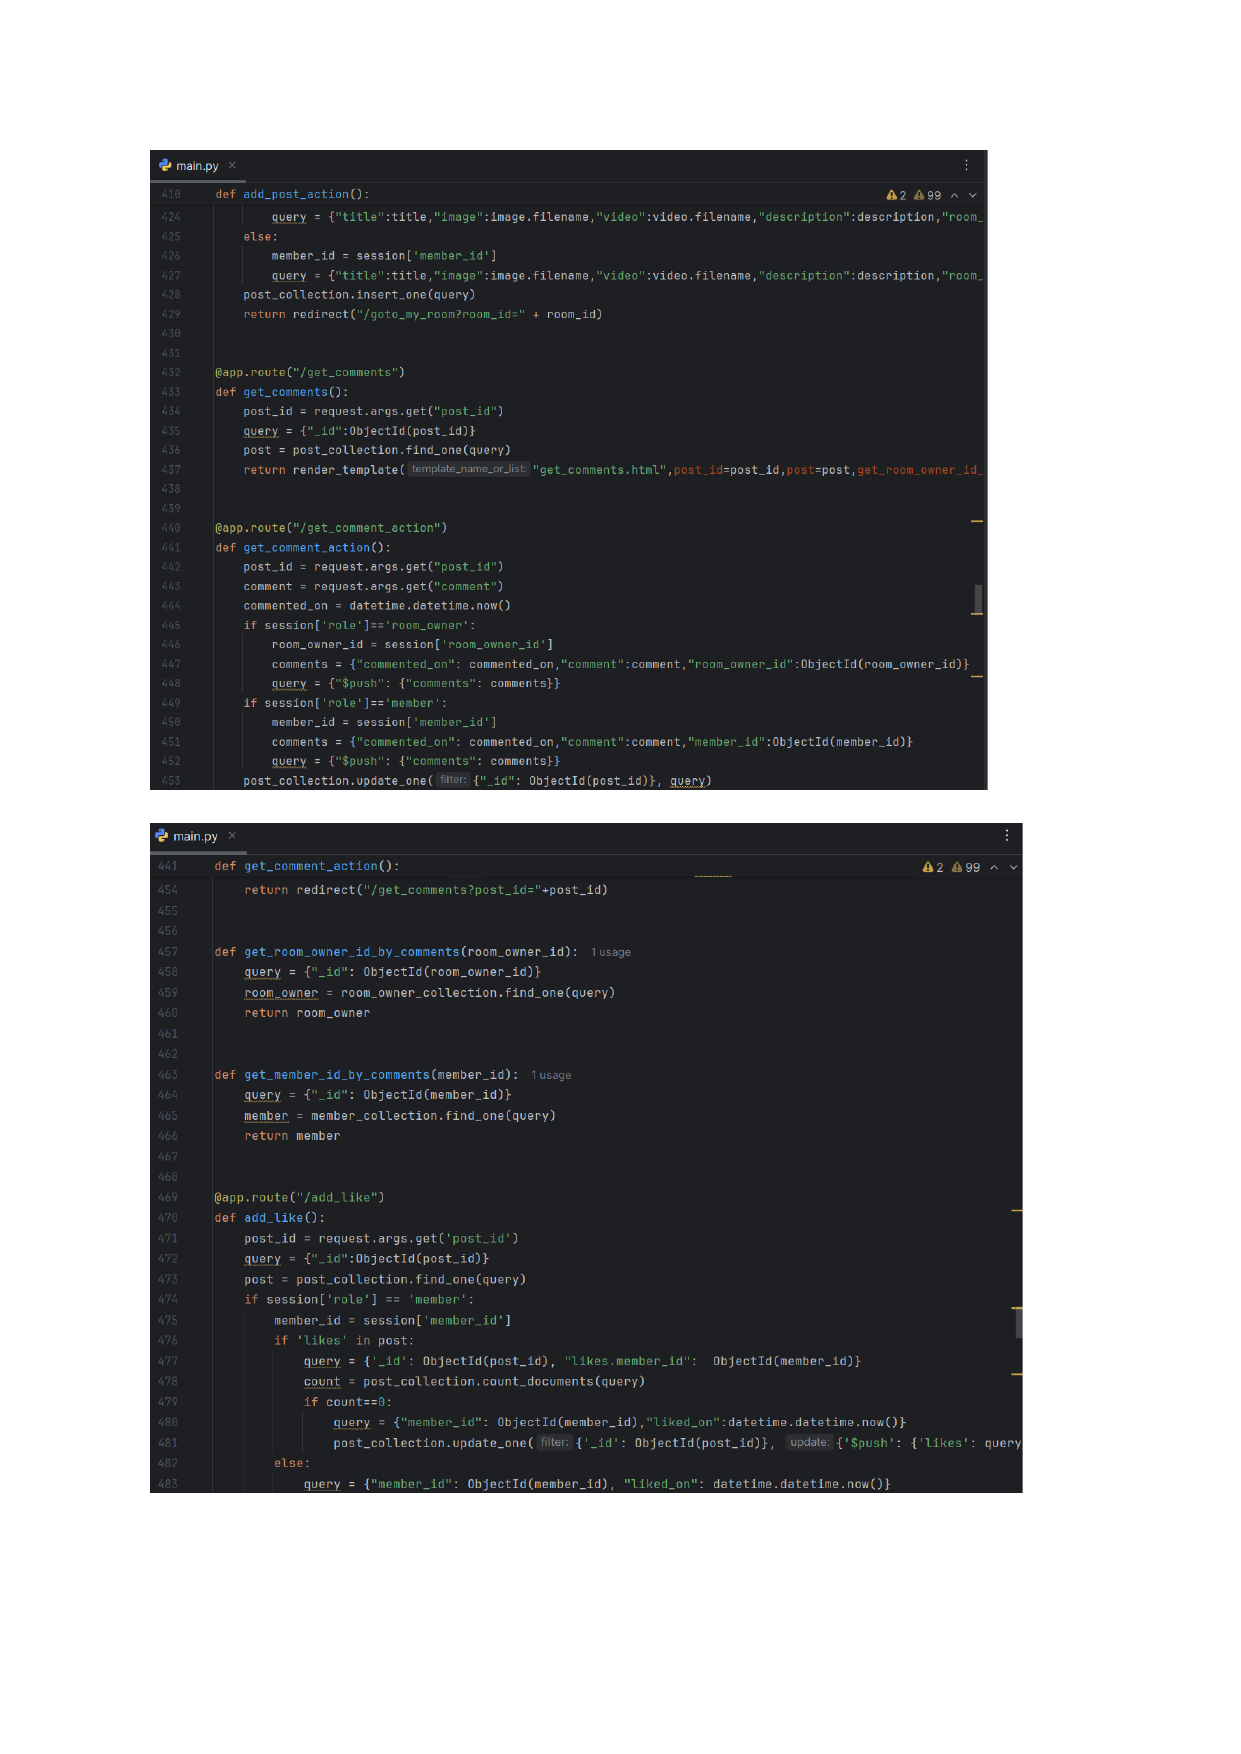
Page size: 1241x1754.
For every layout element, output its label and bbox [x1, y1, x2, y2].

picture [150, 150, 988, 790]
picture [150, 823, 1023, 1493]
